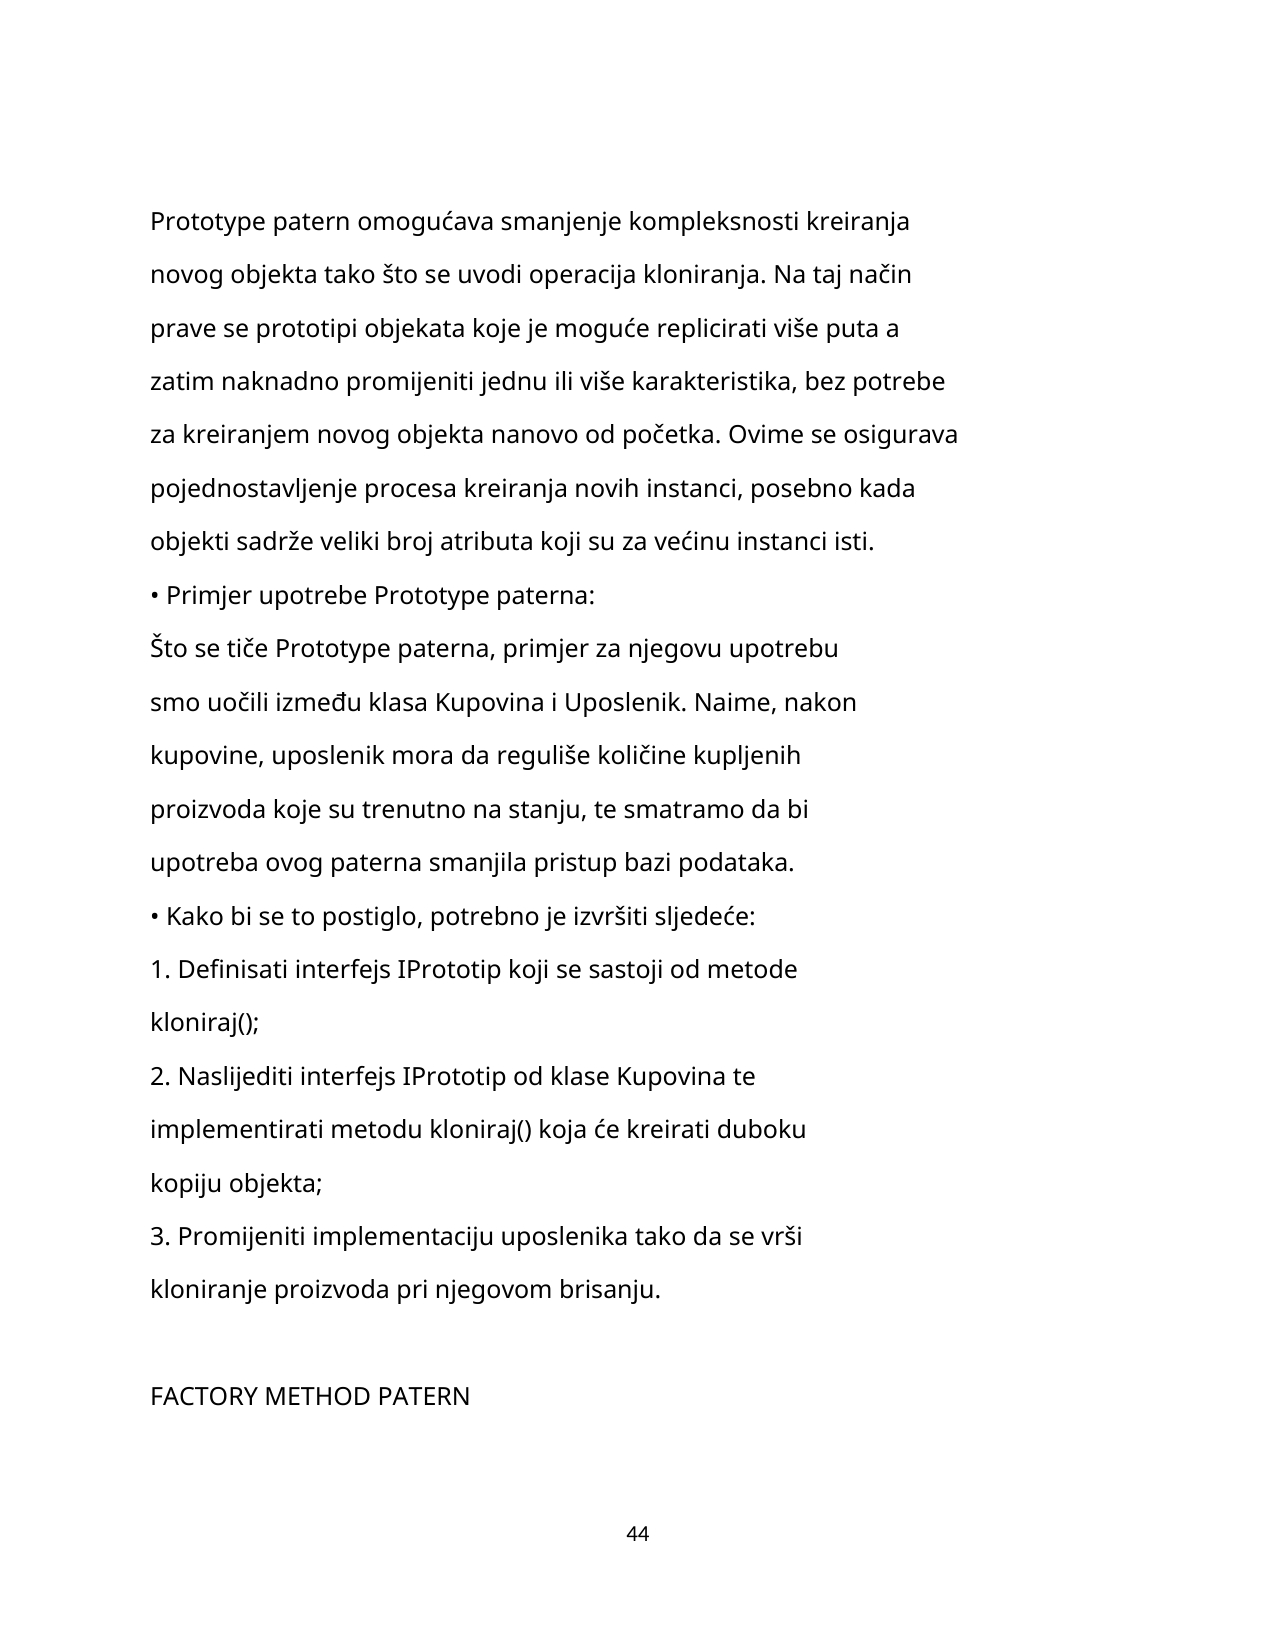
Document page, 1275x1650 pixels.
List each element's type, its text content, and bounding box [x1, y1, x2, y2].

text Prototype patern omogućava smanjenje kompleksnosti kreiranja [150, 203, 1125, 237]
text • Kako bi se to postiglo, potrebno je izvršiti sljedeće: [150, 898, 1125, 932]
text prave se prototipi objekata koje je moguće replicirati više puta a [150, 310, 1125, 344]
text smo uočili između klasa Kupovina i Uposlenik. Naime, nakon [150, 684, 1125, 718]
text implementirati metodu kloniraj() koja će kreirati duboku [150, 1112, 1125, 1146]
text zatim naknadno promijeniti jednu ili više karakteristika, bez potrebe [150, 364, 1125, 398]
text pojednostavljenje procesa kreiranja novih instanci, posebno kada [150, 471, 1125, 505]
text kupovine, uposlenik mora da reguliše količine kupljenih [150, 738, 1125, 772]
text Što se tiče Prototype paterna, primjer za njegovu upotrebu [150, 631, 1125, 665]
text za kreiranjem novog objekta nanovo od početka. Ovime se osigurava [150, 417, 1125, 451]
text proizvoda koje su trenutno na stanju, te smatramo da bi [150, 791, 1125, 825]
text objekti sadrže veliki broj atributa koji su za većinu instanci isti. [150, 524, 1125, 558]
text • Primjer upotrebe Prototype paterna: [150, 577, 1125, 612]
text FACTORY METHOD PATERN [150, 1379, 1125, 1413]
text kloniraj(); [150, 1005, 1125, 1039]
text 1. Definisati interfejs IPrototip koji se sastoji od metode [150, 952, 1125, 986]
text 2. Naslijediti interfejs IPrototip od klase Kupovina te [150, 1058, 1125, 1092]
text kopiju objekta; [150, 1165, 1125, 1199]
text upotreba ovog paterna smanjila pristup bazi podataka. [150, 845, 1125, 879]
text kloniranje proizvoda pri njegovom brisanju. [150, 1272, 1125, 1306]
text novog objekta tako što se uvodi operacija kloniranja. Na taj način [150, 257, 1125, 291]
text 3. Promijeniti implementaciju uposlenika tako da se vrši [150, 1219, 1125, 1253]
